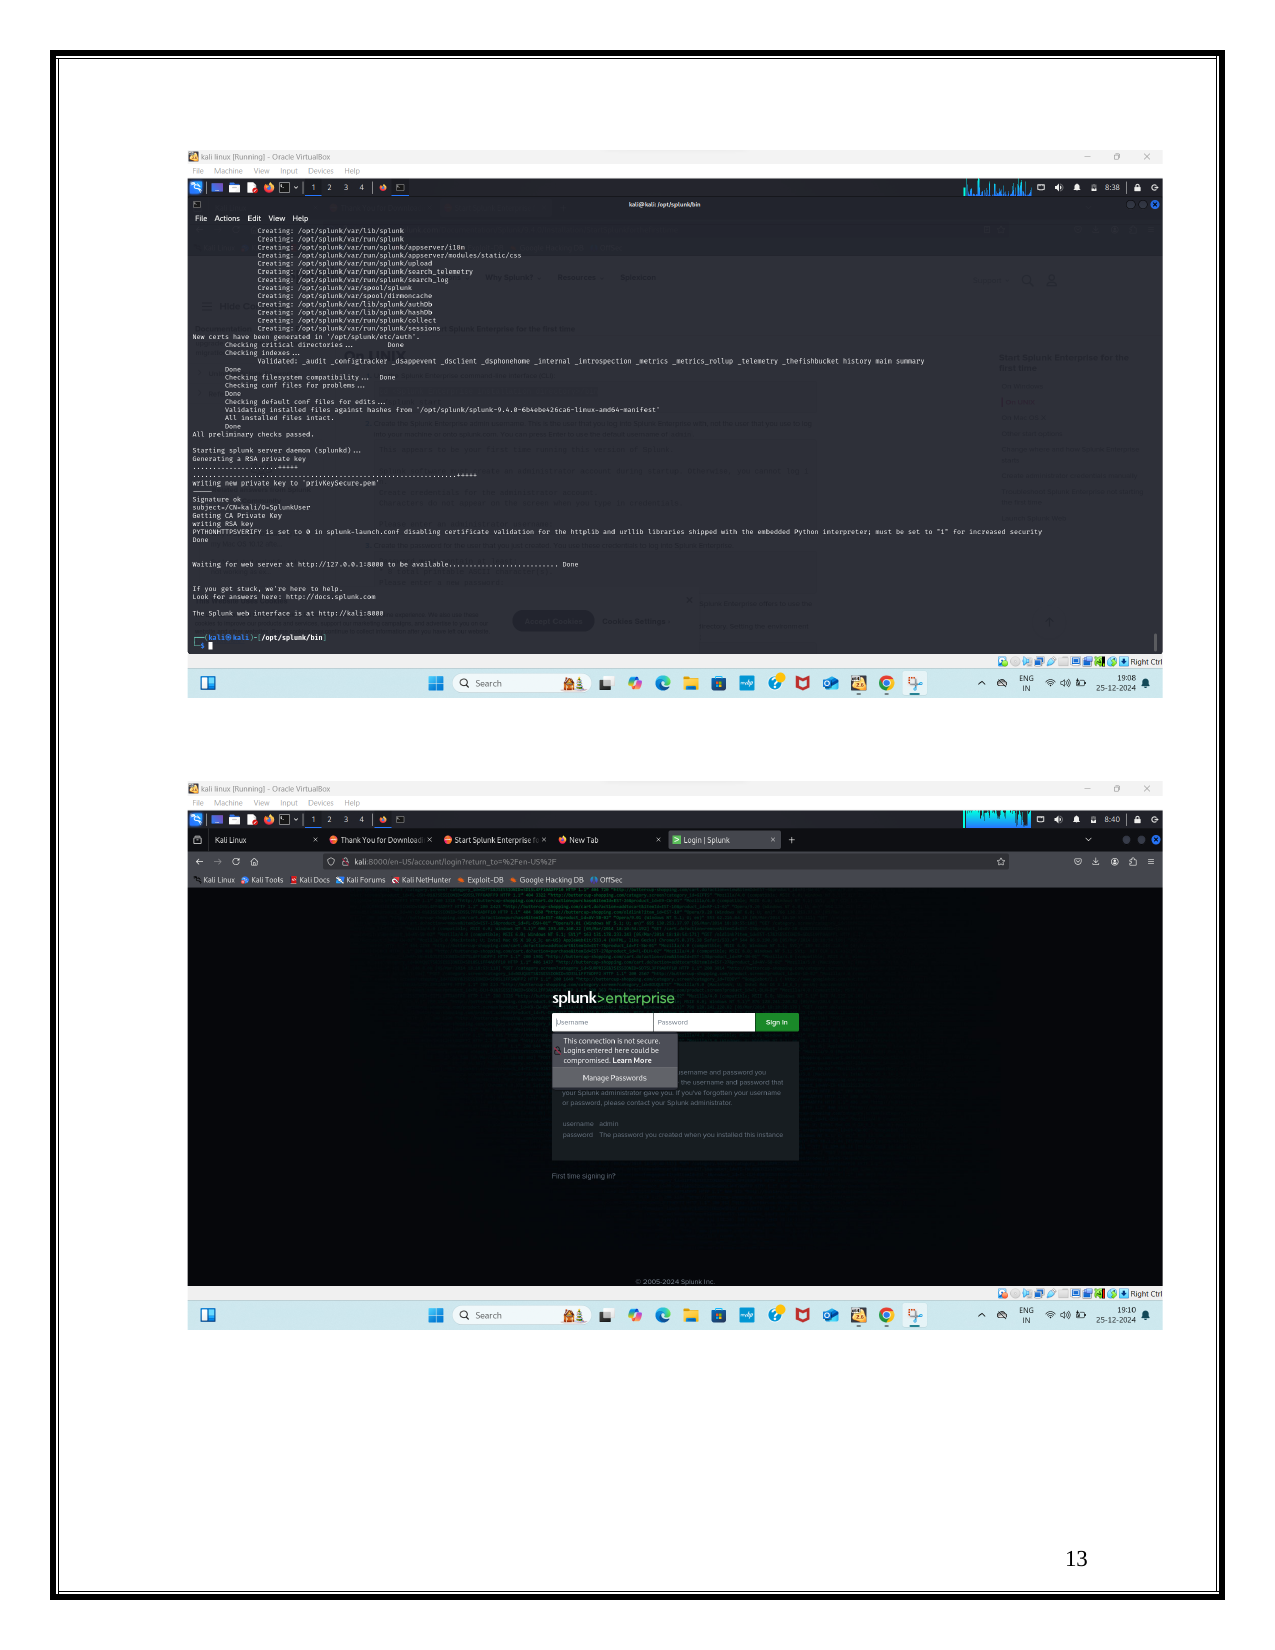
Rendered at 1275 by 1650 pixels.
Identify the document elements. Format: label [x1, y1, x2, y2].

picture [187, 150, 1163, 698]
picture [187, 781, 1163, 1330]
